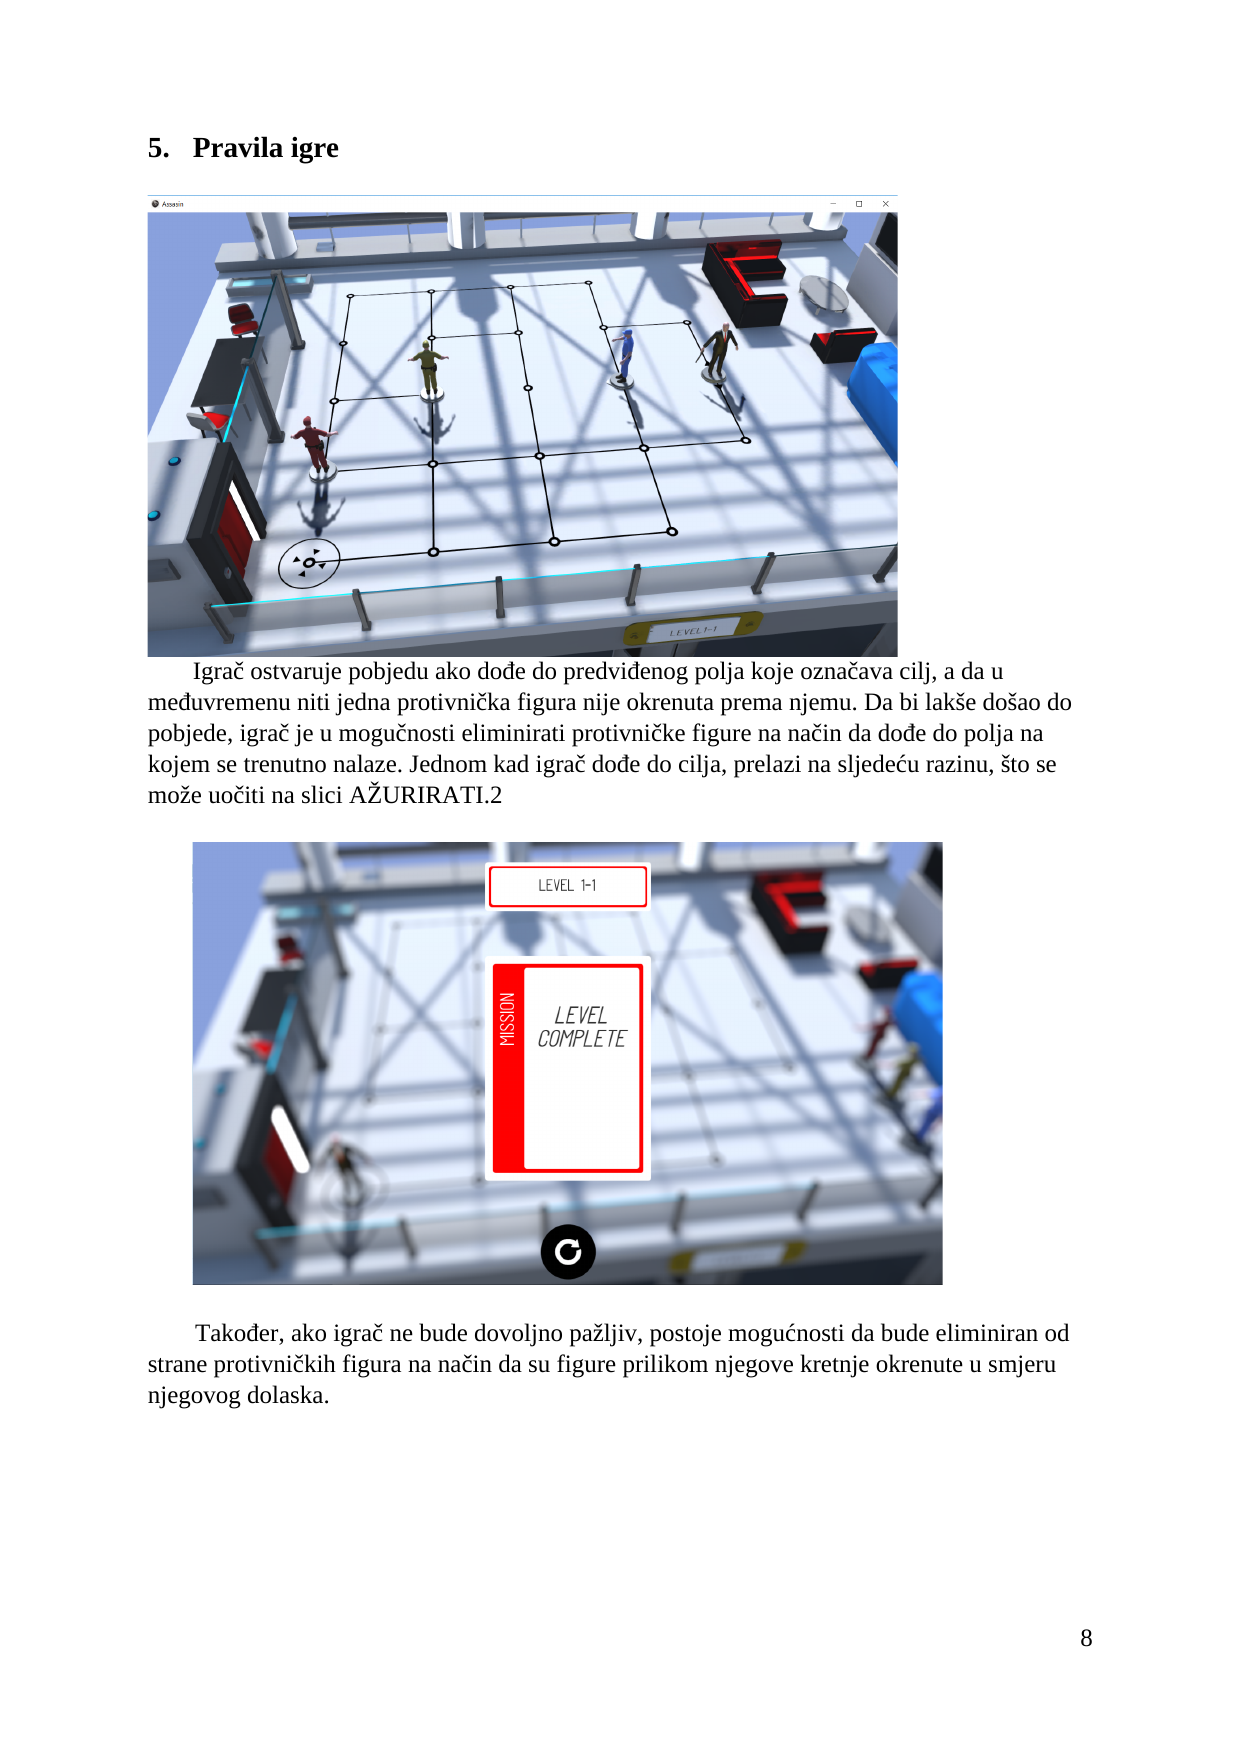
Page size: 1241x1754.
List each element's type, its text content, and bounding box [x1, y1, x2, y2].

picture [147, 195, 898, 657]
picture [192, 842, 943, 1285]
text Također, ako igrač ne bude dovoljno pažljiv, postoje mogućnosti da bude eliminiran od strane protivničkih figura na način da su figure prilikom njegove kretnje okrenute u smjeru njegovog dolaska. [148, 1318, 1092, 1409]
subtitle Pravila igre [148, 131, 1092, 164]
text Igrač ostvaruje pobjedu ako dođe do predviđenog polja koje označava cilj, a da u međuvremenu niti jedna protivnička figura nije okrenuta prema njemu. Da bi lakše došao do pobjede, igrač je u mogučnosti eliminirati protivničke figure na način da dođe do polja na kojem se trenutno nalaze. Jednom kad igrač dođe do cilja, prelazi na sljedeću razinu, što se može uočiti na slici AŽURIRATI.2 [148, 656, 1092, 809]
